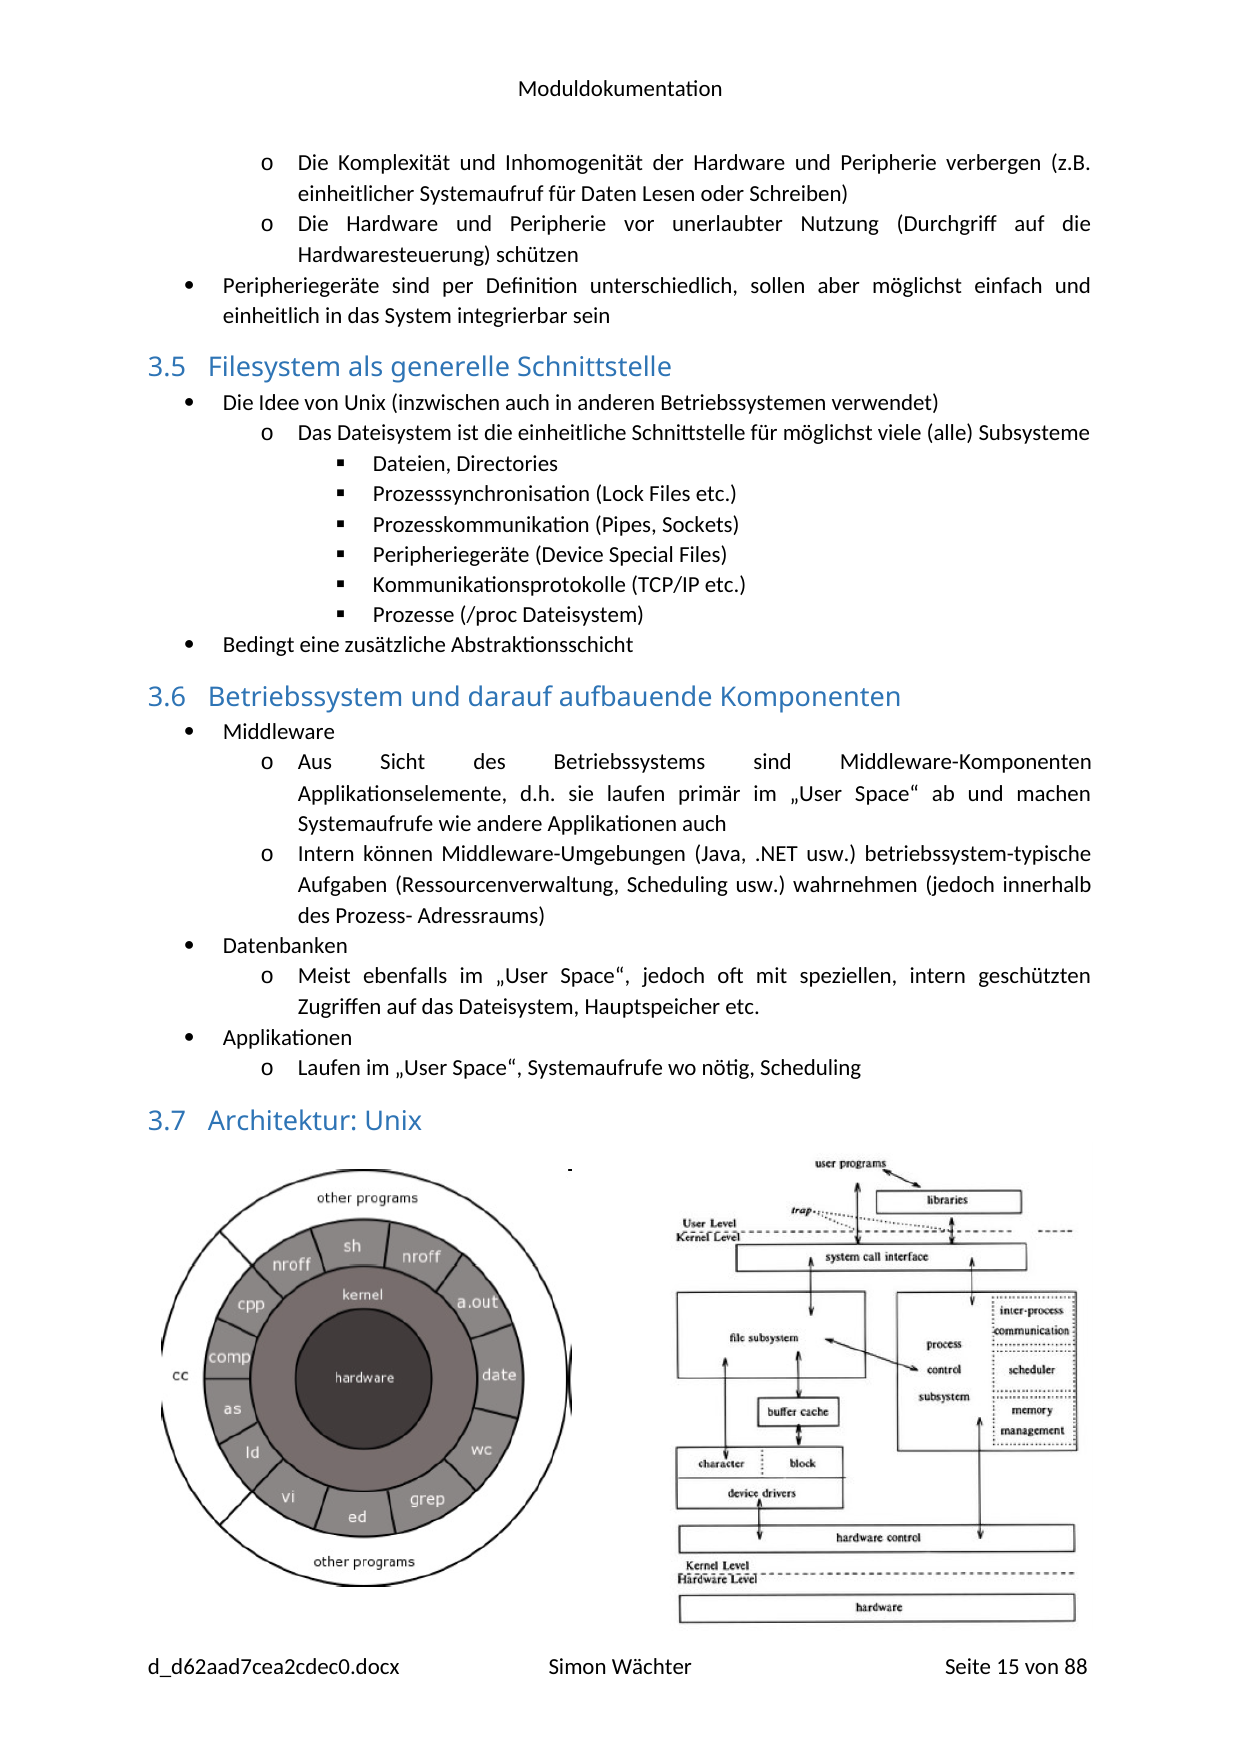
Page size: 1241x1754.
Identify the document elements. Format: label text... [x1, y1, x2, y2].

list Peripheriegeräte sind per Definition unterschiedlich, sollen aber möglichst einfach und einheitlich in das System integrierbar sein [185, 271, 1093, 329]
list Die Komplexität und Inhomogenität der Hardware und Peripherie verbergen (z.B. einheitlicher Systemaufruf für Daten Lesen oder Schreiben) [260, 148, 1093, 207]
subtitle Betriebssystem und darauf aufbauende Komponenten [148, 677, 1093, 714]
list Prozesssynchronisation (Lock Files etc.) [335, 479, 1093, 507]
list Datenbanken [185, 931, 1093, 959]
list Die Idee von Unix (inzwischen auch in anderen Betriebssystemen verwendet) [185, 388, 1093, 416]
subtitle Architektur: Unix [148, 1101, 1093, 1138]
list Applikationen [185, 1023, 1093, 1051]
list Middleware [185, 717, 1093, 745]
list Dateien, Directories [335, 449, 1093, 477]
picture [147, 1140, 1093, 1632]
list Aus Sicht des Betriebssystems sind Middleware-Komponenten Applikationselemente, d.h. sie laufen primär im „User Space“ ab und machen Systemaufrufe wie andere Applikationen auch [260, 747, 1093, 837]
list Die Hardware und Peripherie vor unerlaubter Nutzung (Durchgriff auf die Hardwaresteuerung) schützen [260, 209, 1093, 268]
subtitle Filesystem als generelle Schnittstelle [148, 348, 1093, 385]
list Peripheriegeräte (Device Special Files) [335, 540, 1093, 568]
list Prozesse (/proc Dateisystem) [335, 600, 1093, 628]
list Meist ebenfalls im „User Space“, jedoch oft mit speziellen, intern geschützten Zugriffen auf das Dateisystem, Hauptspeicher etc. [260, 961, 1093, 1021]
list Kommunikationsprotokolle (TCP/IP etc.) [335, 570, 1093, 598]
list Prozesskommunikation (Pipes, Sockets) [335, 510, 1093, 538]
list Das Dateisystem ist die einheitliche Schnittstelle für möglichst viele (alle) Subsysteme [260, 418, 1093, 447]
list Intern können Middleware-Umgebungen (Java, .NET usw.) betriebssystem-typische Aufgaben (Ressourcenverwaltung, Scheduling usw.) wahrnehmen (jedoch innerhalb des Prozess- Adressraums) [260, 839, 1093, 929]
list Laufen im „User Space“, Systemaufrufe wo nötig, Scheduling [260, 1053, 1093, 1082]
list Bedingt eine zusätzliche Abstraktionsschicht [185, 631, 1093, 658]
